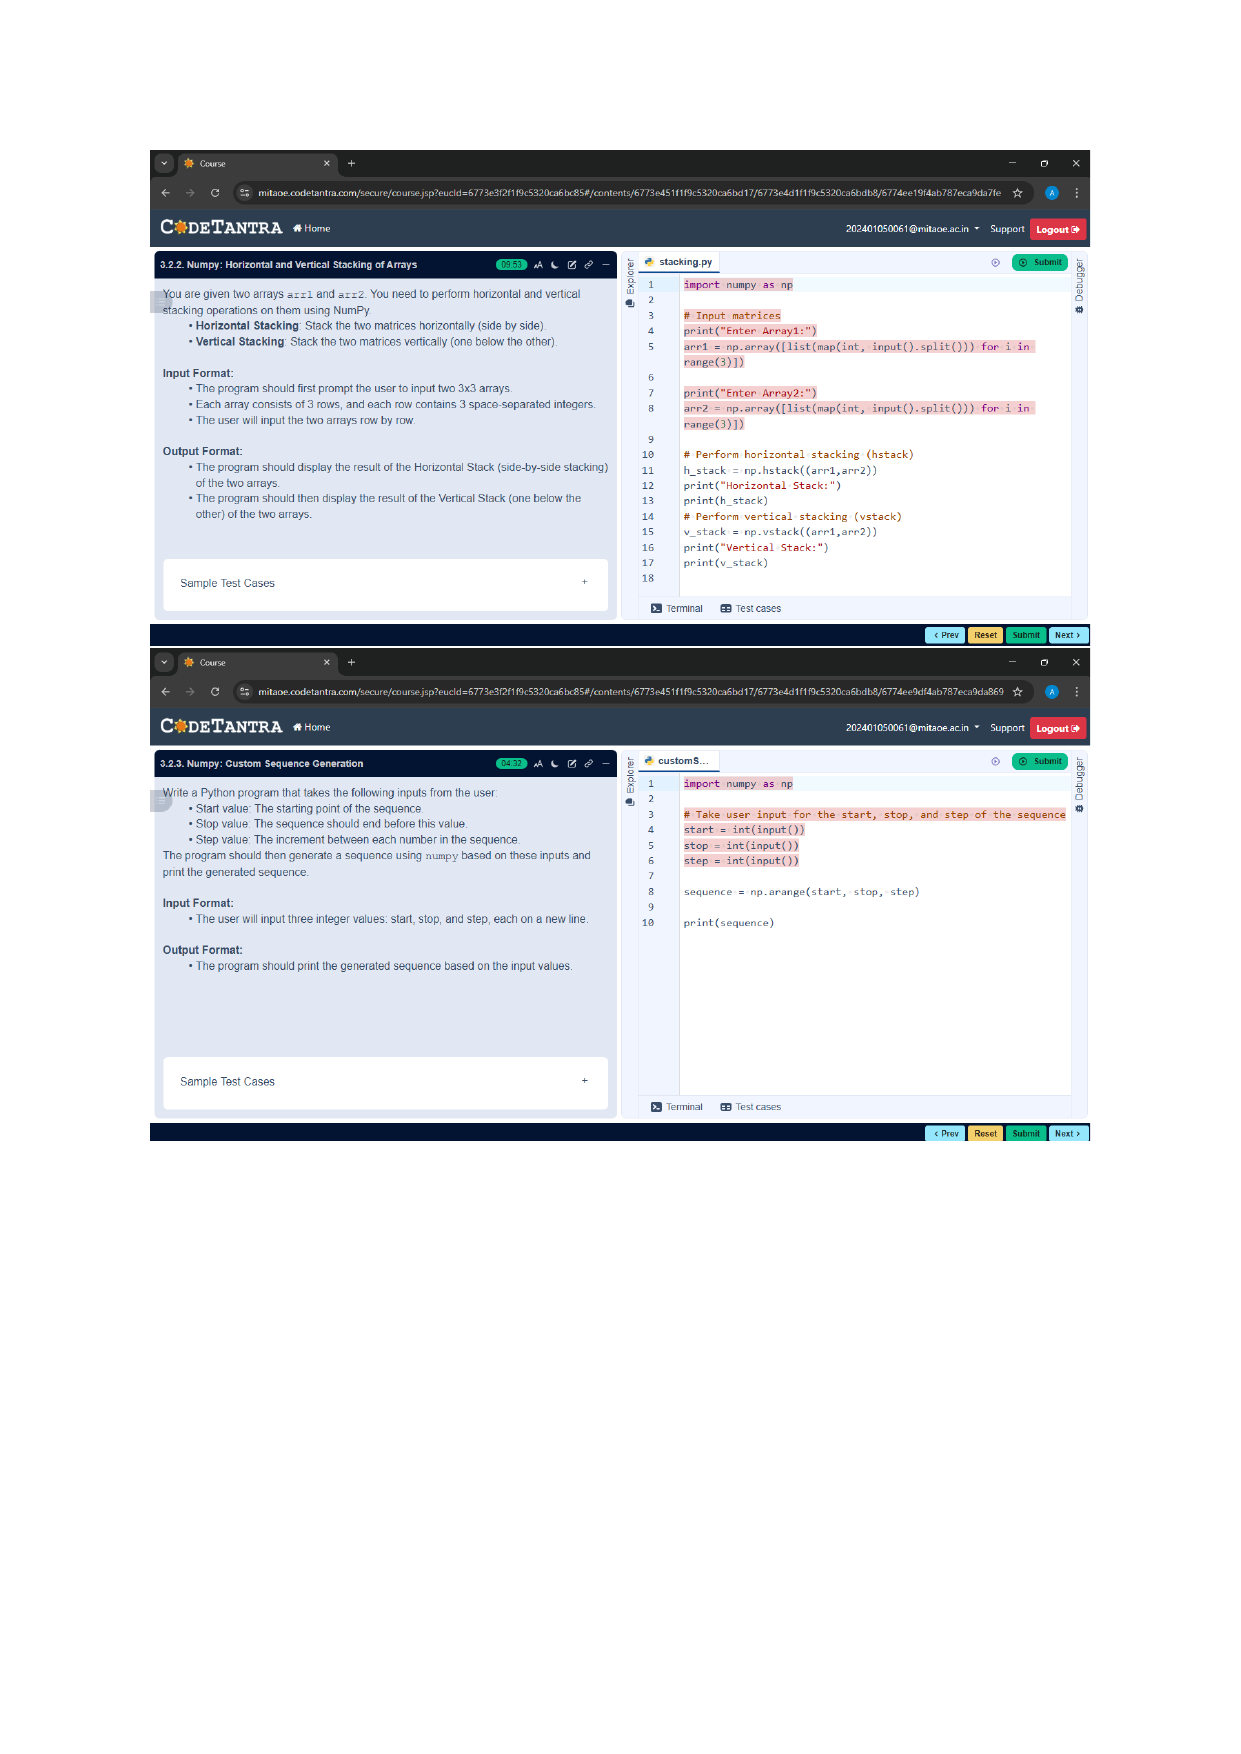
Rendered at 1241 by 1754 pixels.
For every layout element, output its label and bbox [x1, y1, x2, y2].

picture [150, 150, 1091, 646]
picture [150, 648, 1091, 1141]
